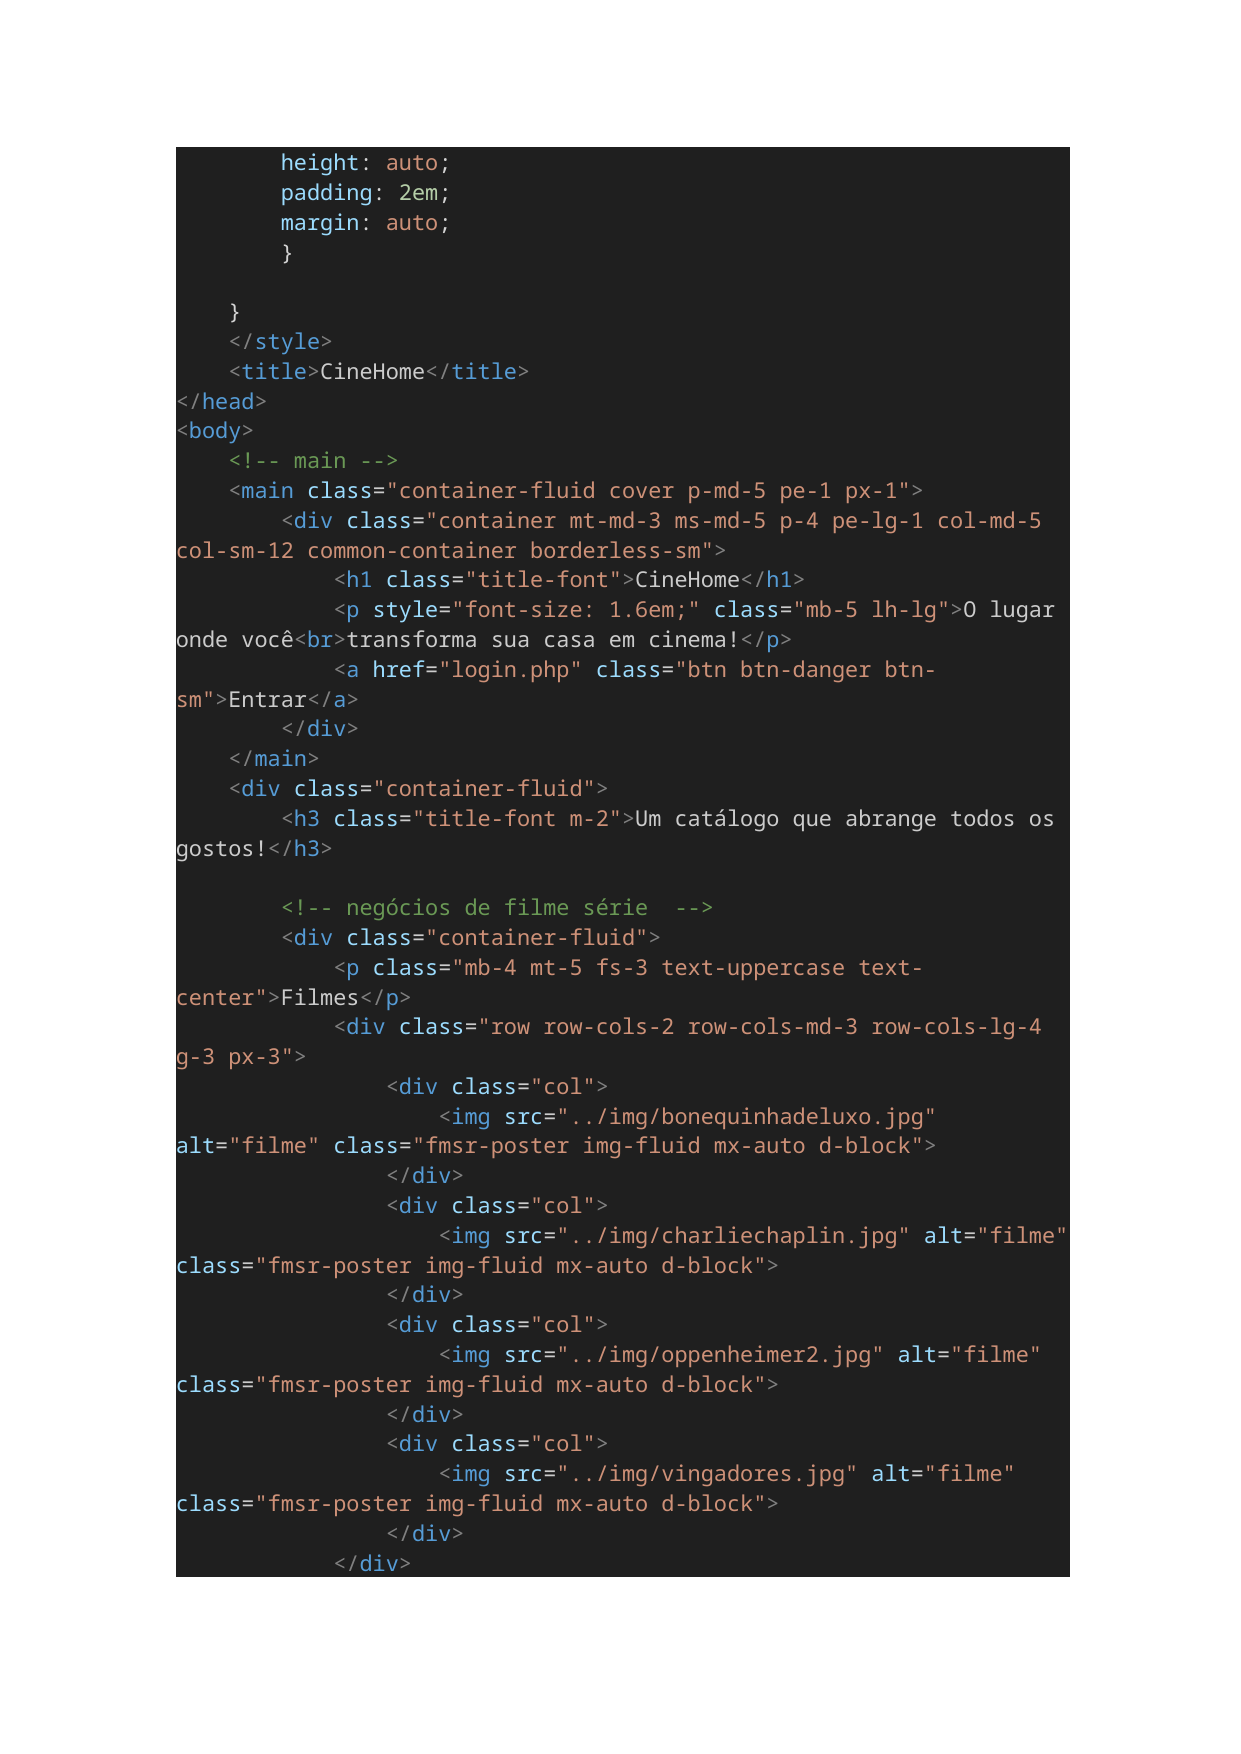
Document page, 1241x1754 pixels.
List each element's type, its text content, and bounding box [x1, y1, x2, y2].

text <div class="row row-cols-2 row-cols-md-3 row-cols-lg-4 g-3 px-3"> [176, 1011, 1070, 1071]
text </div> [176, 1399, 1070, 1428]
text </div> [176, 1160, 1070, 1190]
text <!-- main --> [176, 445, 1070, 475]
text <div class="col"> [176, 1428, 1070, 1458]
text <div class="container-fluid"> [176, 922, 1070, 952]
text <p style="font-size: 1.6em;" class="mb-5 lh-lg">O lugar onde você<br>transforma sua casa em cinema!</p> [176, 594, 1070, 654]
text </div> [176, 713, 1070, 743]
text </style> [176, 326, 1070, 356]
text margin: auto; [176, 207, 1070, 237]
text <img src="../img/vingadores.jpg" alt="filme" class="fmsr-poster img-fluid mx-auto d-block"> [176, 1458, 1070, 1518]
text </main> [176, 743, 1070, 773]
text padding: 2em; [176, 177, 1070, 207]
text <div class="col"> [176, 1071, 1070, 1101]
text <div class="container mt-md-3 ms-md-5 p-4 pe-lg-1 col-md-5 col-sm-12 common-container borderless-sm"> [176, 505, 1070, 564]
text </head> [176, 386, 1070, 416]
text <div class="col"> [176, 1309, 1070, 1339]
text <title>CineHome</title> [176, 356, 1070, 386]
text </div> [176, 1279, 1070, 1309]
text <div class="col"> [176, 1190, 1070, 1220]
text <!-- negócios de filme série --> [176, 892, 1070, 922]
text height: auto; [176, 147, 1070, 177]
text } [176, 237, 1070, 267]
text <img src="../img/charliechaplin.jpg" alt="filme" class="fmsr-poster img-fluid mx-auto d-block"> [176, 1220, 1070, 1279]
text <body> [176, 416, 1070, 445]
text </div> [176, 1518, 1070, 1548]
text </div> [176, 1548, 1070, 1577]
text <img src="../img/bonequinhadeluxo.jpg" alt="filme" class="fmsr-poster img-fluid mx-auto d-block"> [176, 1101, 1070, 1160]
text <img src="../img/oppenheimer2.jpg" alt="filme" class="fmsr-poster img-fluid mx-auto d-block"> [176, 1339, 1070, 1399]
text } [176, 296, 1070, 326]
text <p class="mb-4 mt-5 fs-3 text-uppercase text-center">Filmes</p> [176, 952, 1070, 1011]
text <div class="container-fluid"> [176, 773, 1070, 803]
text <h1 class="title-font">CineHome</h1> [176, 564, 1070, 594]
text <a href="login.php" class="btn btn-danger btn-sm">Entrar</a> [176, 654, 1070, 713]
text <h3 class="title-font m-2">Um catálogo que abrange todos os gostos!</h3> [176, 803, 1070, 862]
text <main class="container-fluid cover p-md-5 pe-1 px-1"> [176, 475, 1070, 505]
